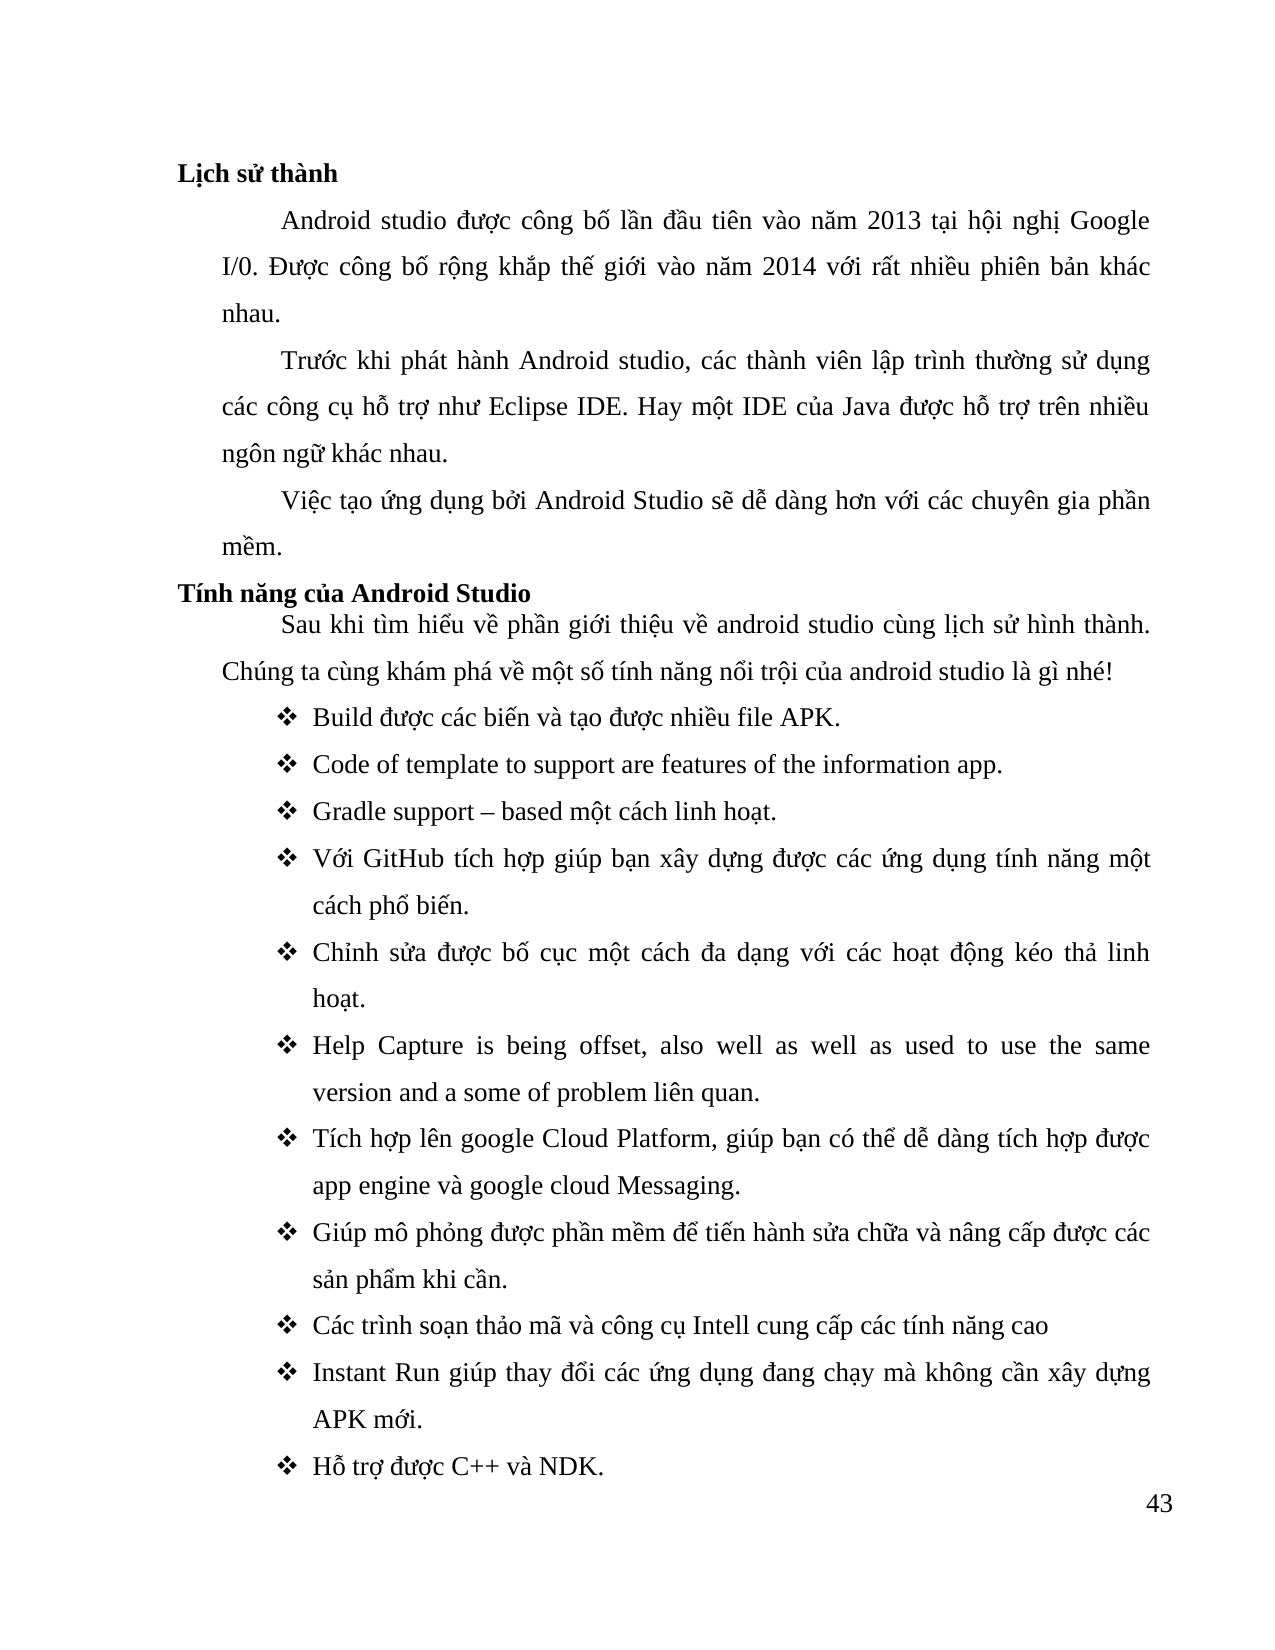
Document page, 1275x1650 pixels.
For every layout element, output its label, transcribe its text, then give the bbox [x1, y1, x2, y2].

list Code of template to support are features of the information app. [275, 748, 1152, 780]
list Giúp mô phỏng được phần mềm để tiến hành sửa chữa và nâng cấp được các sản phẩm khi cần. [275, 1216, 1152, 1294]
list Build được các biến và tạo được nhiều file APK. [275, 702, 1152, 733]
list Gradle support – based một cách linh hoạt. [275, 795, 1152, 827]
list Với GitHub tích hợp giúp bạn xây dựng được các ứng dụng tính năng một cách phổ biến. [275, 842, 1152, 920]
list Hỗ trợ được C++ và NDK. [275, 1450, 1152, 1481]
text Trước khi phát hành Android studio, các thành viên lập trình thường sử dụng các công cụ hỗ trợ như Eclipse IDE. Hay một IDE của Java được hỗ trợ trên nhiều ngôn ngữ khác nhau. [222, 344, 1152, 468]
list Các trình soạn thảo mã và công cụ Intell cung cấp các tính năng cao [275, 1309, 1152, 1341]
list Help Capture is being offset, also well as well as used to use the same version and a some of problem liên quan. [275, 1029, 1152, 1107]
list Chỉnh sửa được bố cục một cách đa dạng với các hoạt động kéo thả linh hoạt. [275, 936, 1152, 1013]
subtitle Tính năng của Android Studio [177, 577, 1275, 608]
list Instant Run giúp thay đổi các ứng dụng đang chạy mà không cần xây dựng APK mới. [275, 1356, 1152, 1434]
text Android studio được công bố lần đầu tiên vào năm 2013 tại hội nghị Google I/0. Được công bố rộng khắp thế giới vào năm 2014 với rất nhiều phiên bản khác nhau. [222, 204, 1152, 328]
text Việc tạo ứng dụng bởi Android Studio sẽ dễ dàng hơn với các chuyên gia phần mềm. [222, 484, 1152, 562]
list Tích hợp lên google Cloud Platform, giúp bạn có thể dễ dàng tích hợp được app engine và google cloud Messaging. [275, 1122, 1152, 1200]
text Sau khi tìm hiểu về phần giới thiệu về android studio cùng lịch sử hình thành. Chúng ta cùng khám phá về một số tính năng nổi trội của android studio là gì nhé! [222, 608, 1152, 686]
subtitle Lịch sử thành [177, 157, 1275, 188]
